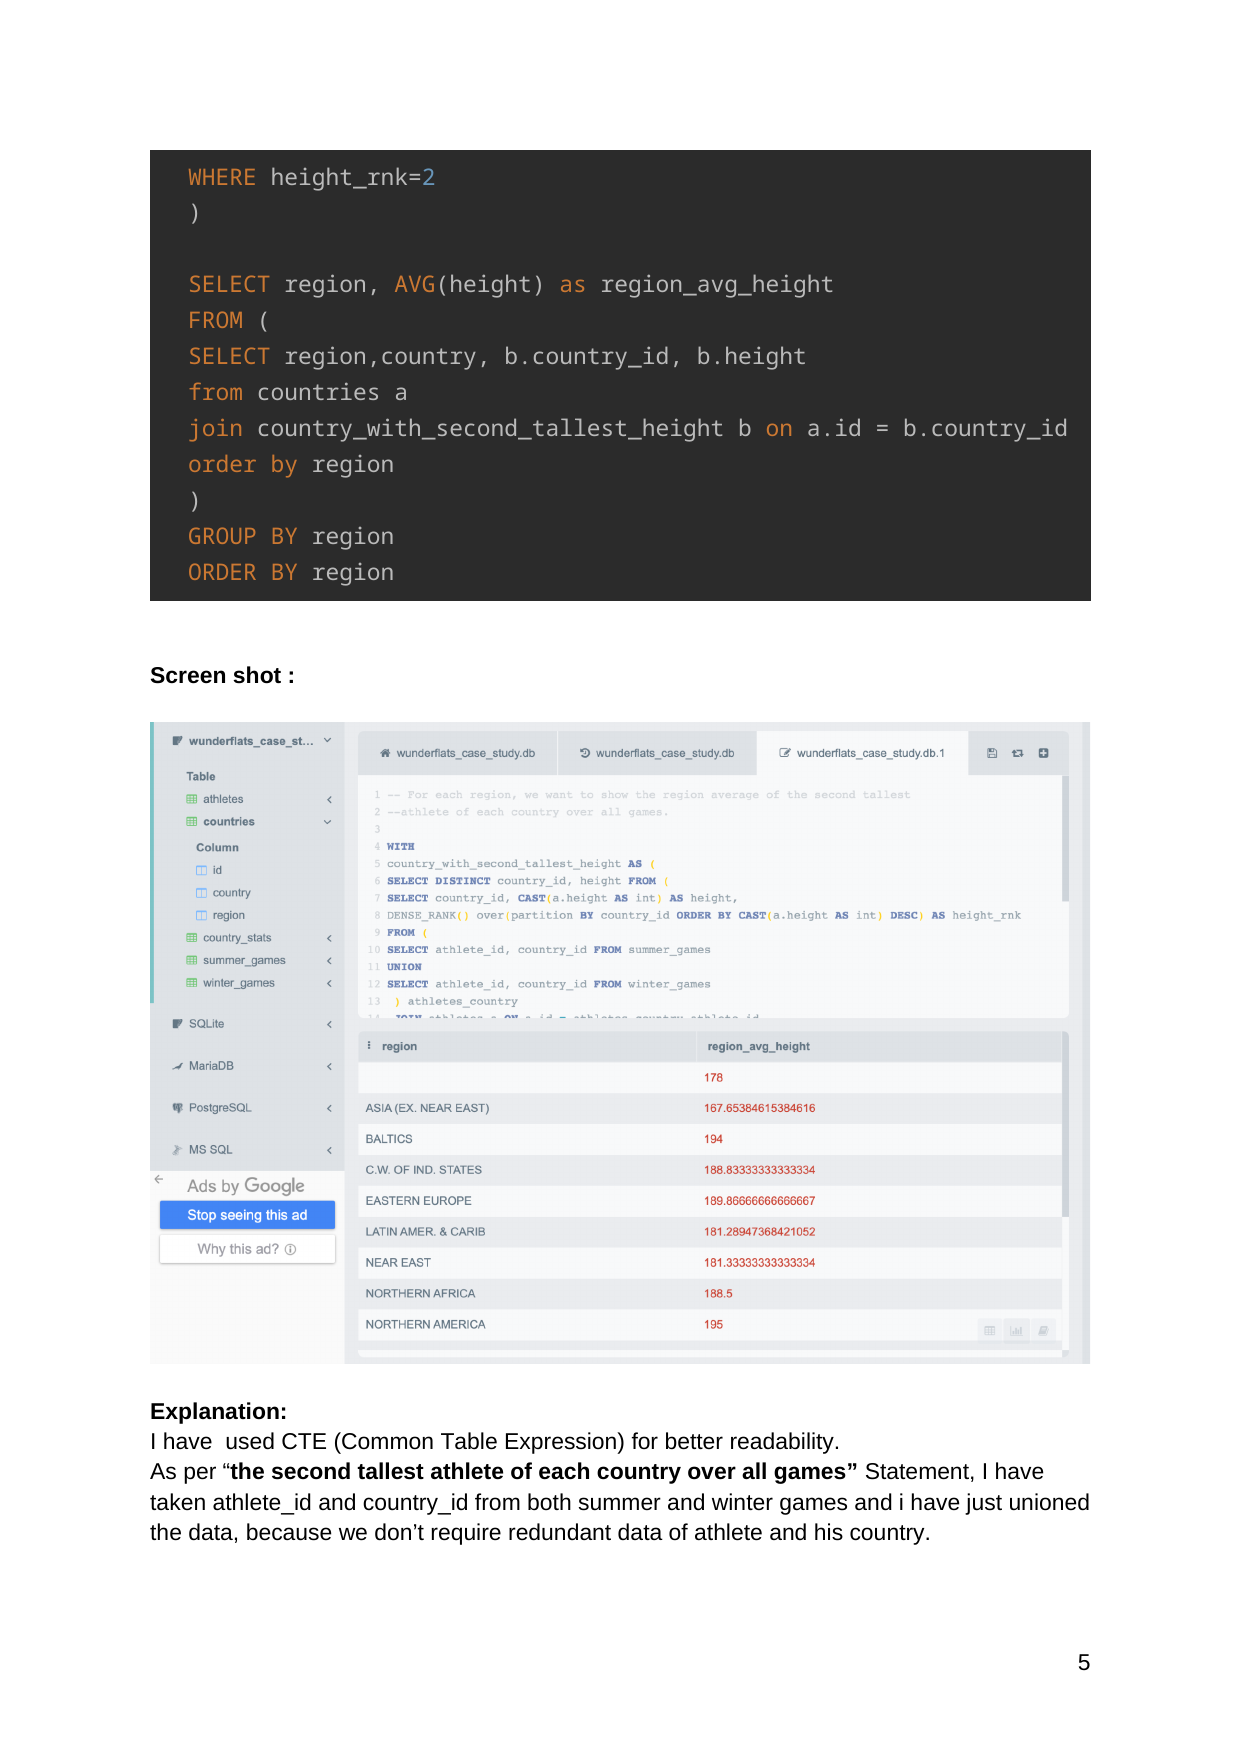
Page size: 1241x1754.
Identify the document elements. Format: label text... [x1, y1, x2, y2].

text Explanation: [150, 1398, 1090, 1424]
text Screen shot : [150, 662, 1090, 688]
text I have used CTE (Common Table Expression) for better readability. [150, 1428, 1090, 1454]
picture [150, 722, 1091, 1364]
text As per “the second tallest athlete of each country over all games” Statement, I have taken athlete_id and country_id from both summer and winter games and i have just unioned the data, because we don’t require redundant data of athlete and his country. [150, 1458, 1090, 1545]
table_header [150, 150, 1091, 601]
